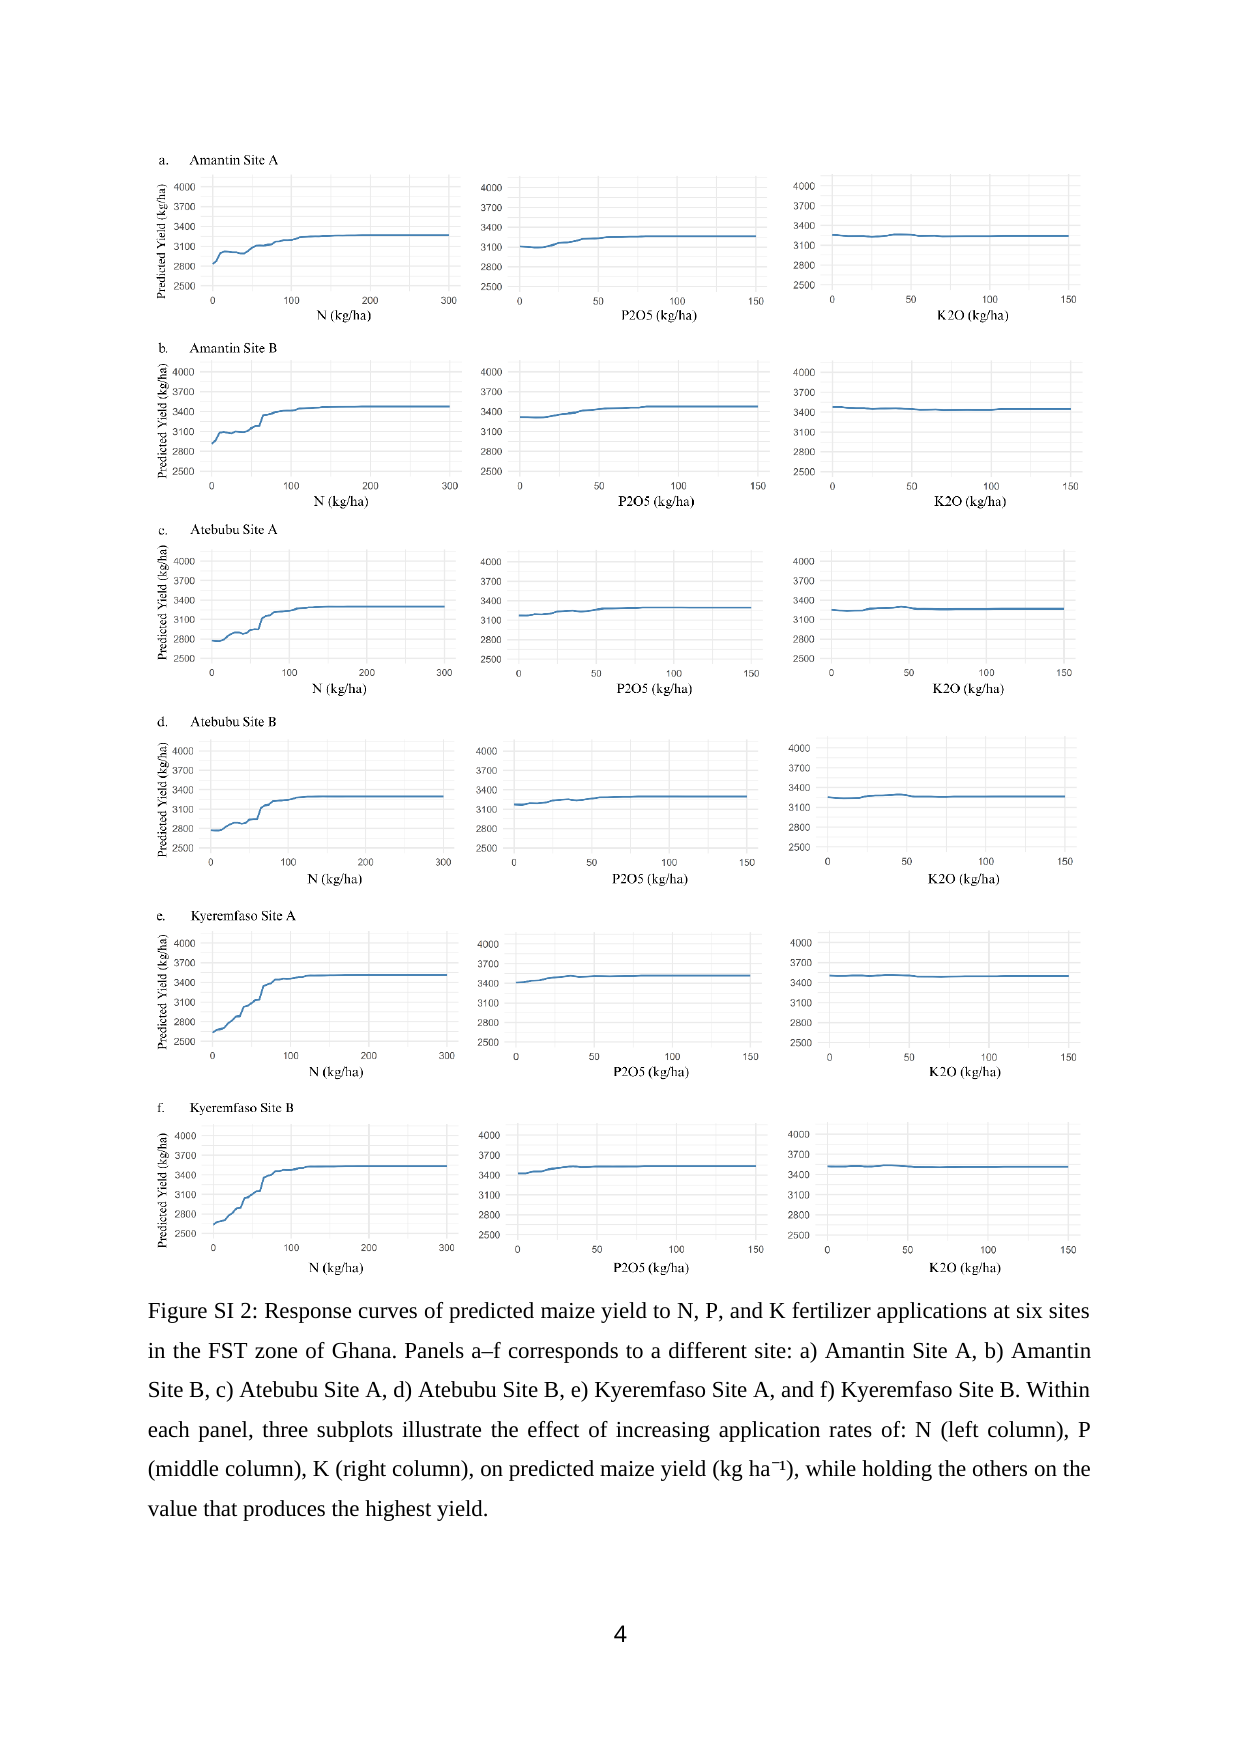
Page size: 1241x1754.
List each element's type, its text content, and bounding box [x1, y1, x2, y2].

text Figure SI 2: Response curves of predicted maize yield to N, P, and K fertilizer applications at six sites in the FST zone of Ghana. Panels a–f corresponds to a different site: a) Amantin Site A, b) Amantin Site B, c) Atebubu Site A, d) Atebubu Site B, e) Kyeremfaso Site A, and f) Kyeremfaso Site B. Within each panel, three subplots illustrate the effect of increasing application rates of: N (left column), P (middle column), K (right column), on predicted maize yield (kg ha⁻¹), while holding the others on the value that produces the highest yield. [148, 1297, 1092, 1521]
picture [147, 147, 1093, 1282]
